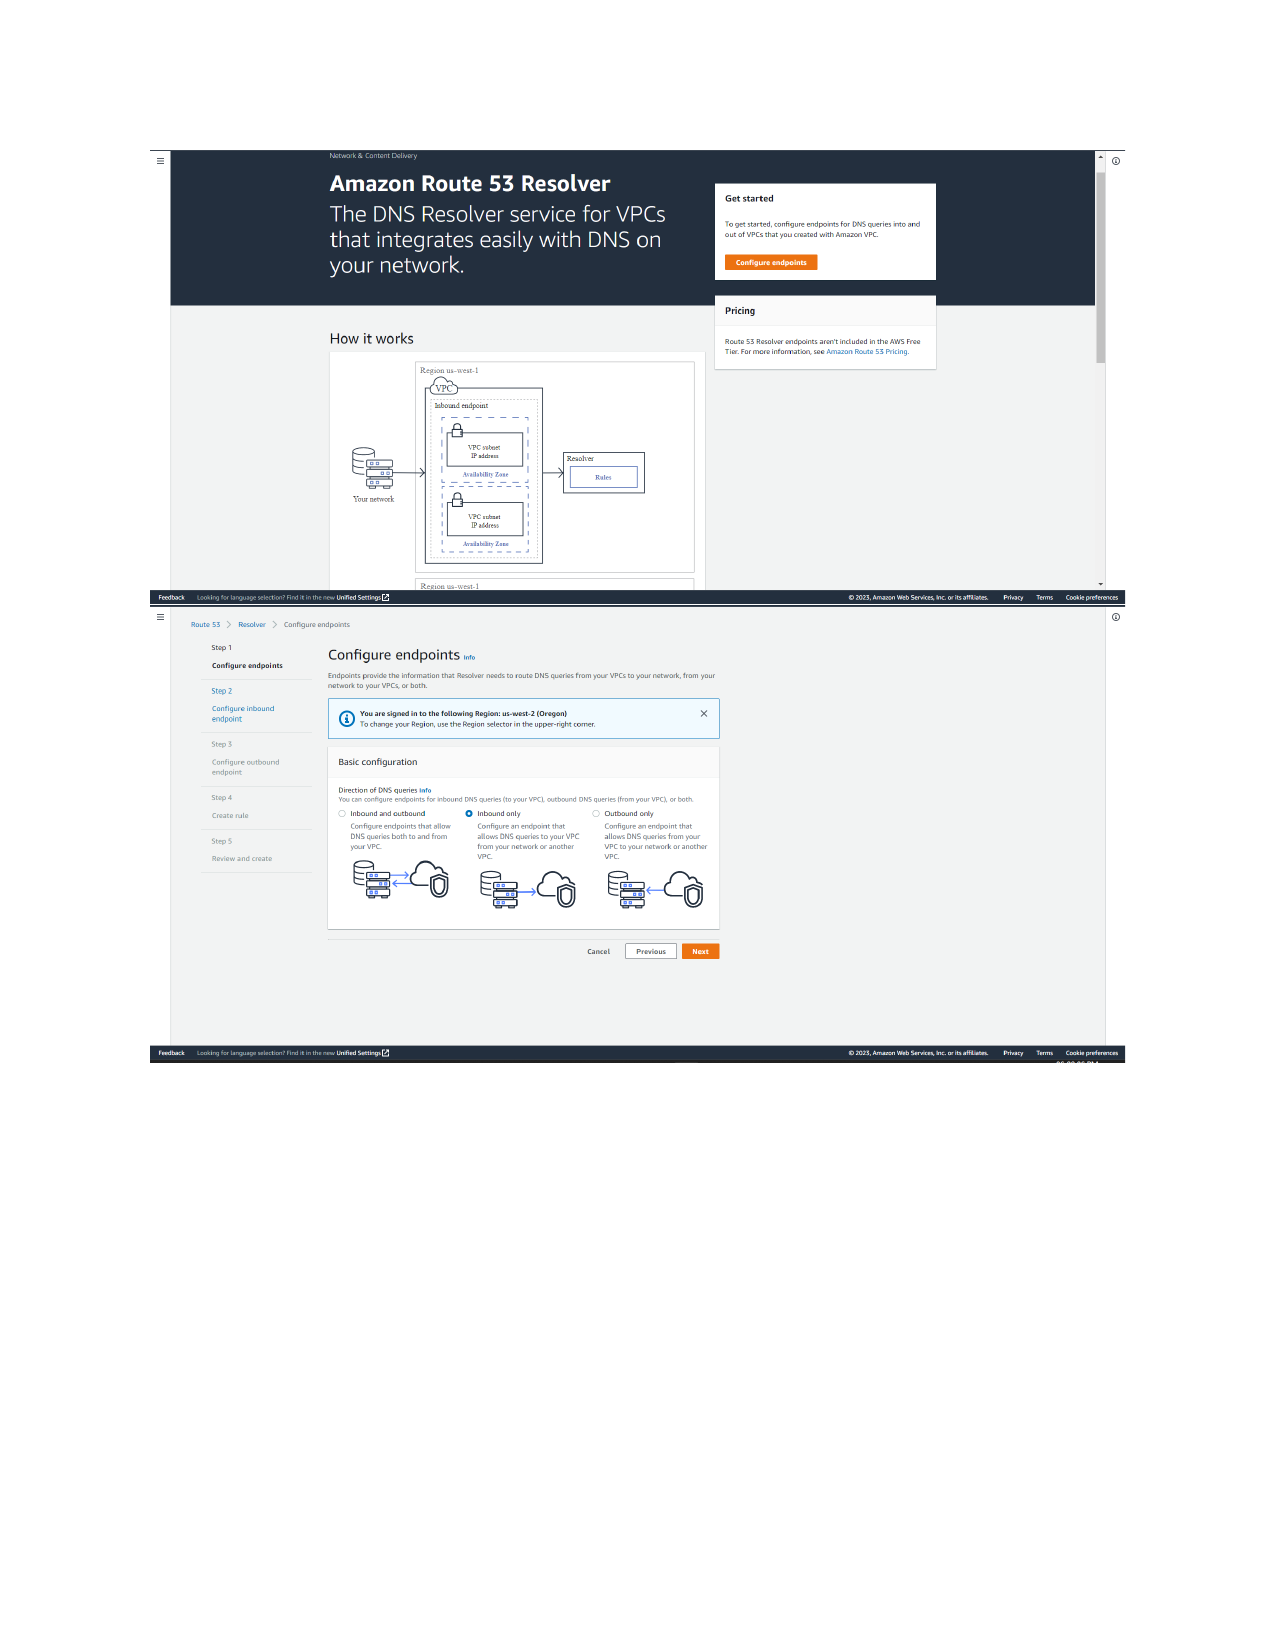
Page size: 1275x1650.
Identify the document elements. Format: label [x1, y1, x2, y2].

picture [150, 150, 1125, 604]
picture [150, 605, 1125, 1063]
